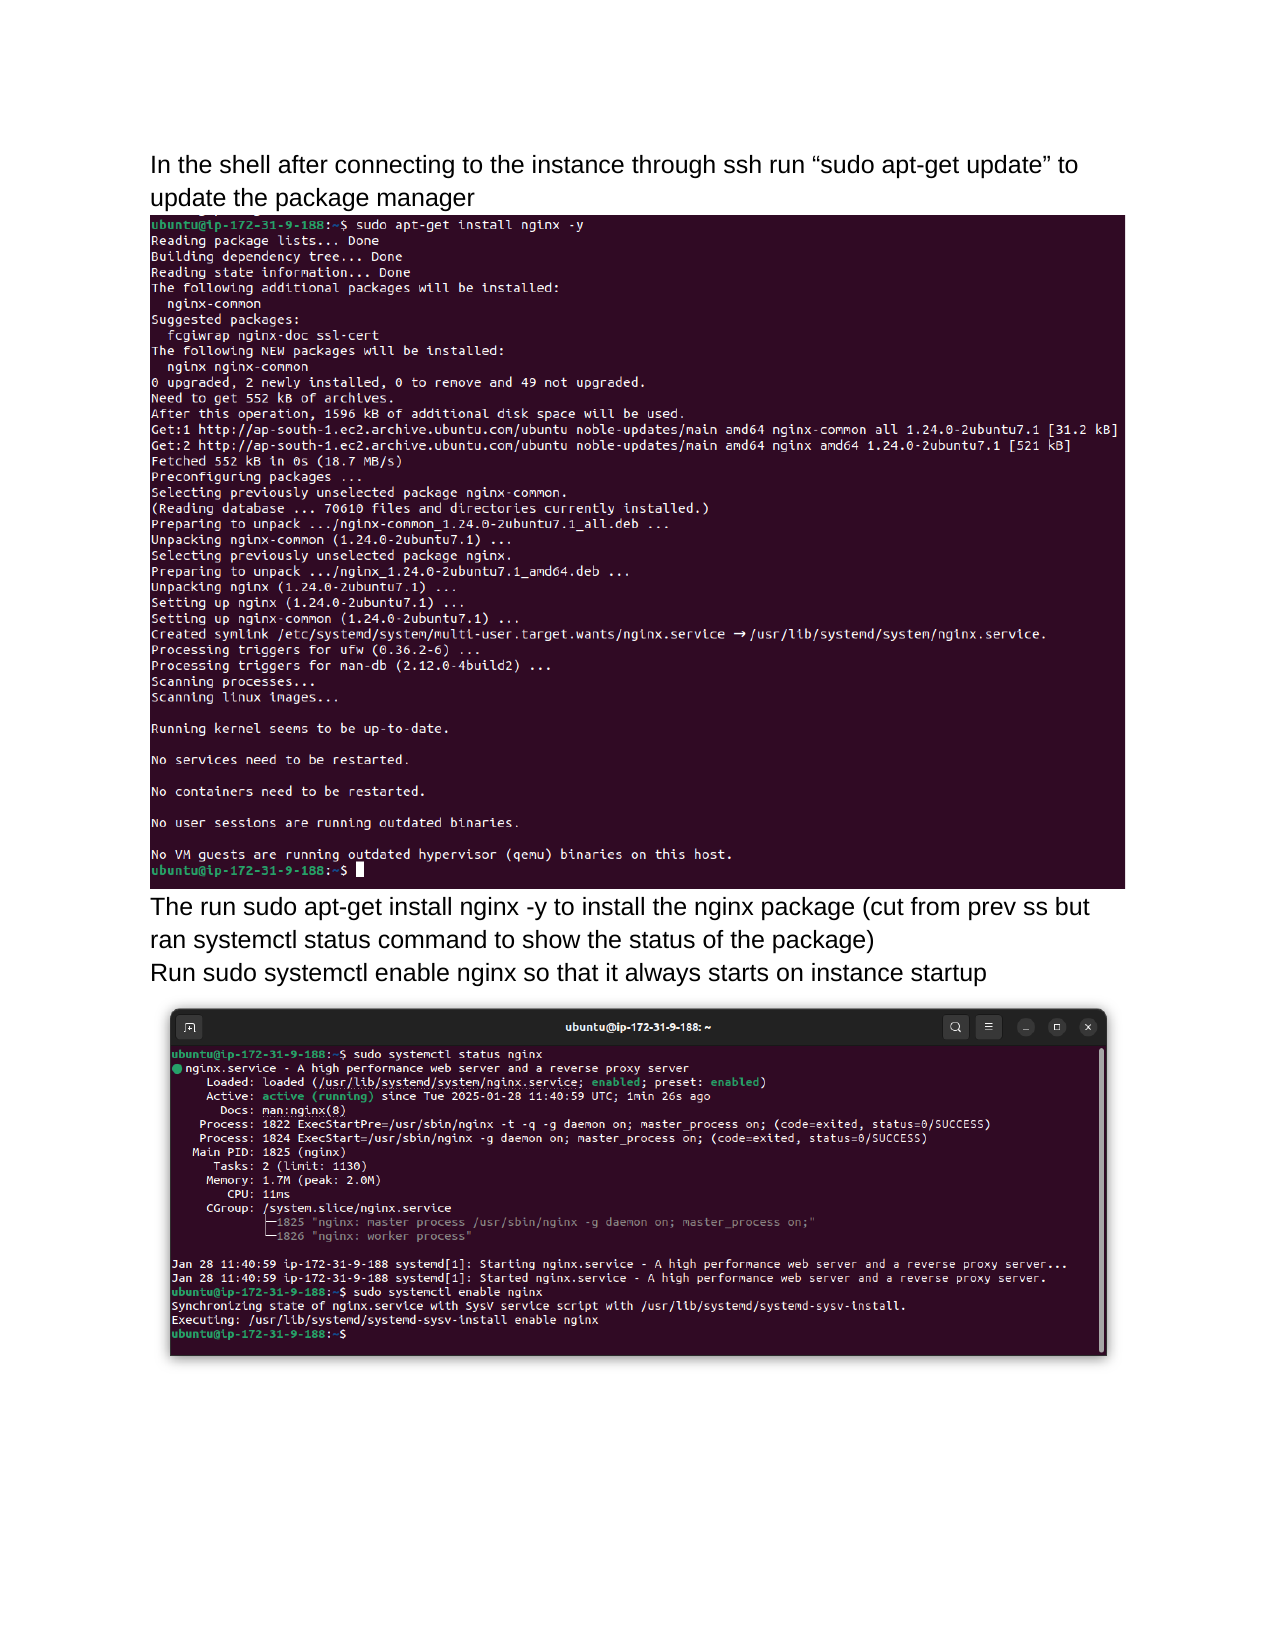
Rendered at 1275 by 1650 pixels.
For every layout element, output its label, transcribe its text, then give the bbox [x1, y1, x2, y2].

text Run sudo systemctl enable nginx so that it always starts on instance startup [150, 958, 1125, 987]
picture [150, 215, 1125, 889]
picture [150, 991, 1125, 1377]
text The run sudo apt-get install nginx -y to install the nginx package (cut from prev ss but ran systemctl status command to show the status of the package) [150, 892, 1125, 954]
text In the shell after connecting to the instance through ssh run “sudo apt-get update” to update the package manager [150, 150, 1125, 215]
